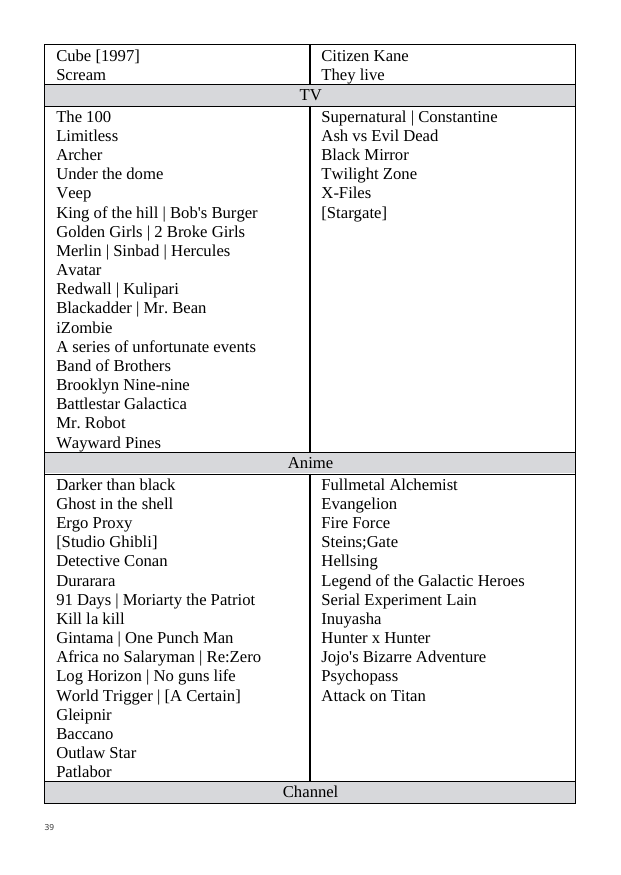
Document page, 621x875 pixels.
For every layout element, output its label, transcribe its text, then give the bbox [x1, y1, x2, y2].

table_cell TV [45, 85, 575, 106]
table_cell Darker than black Ghost in the shell Ergo Proxy [Studio Ghibli] Detective Conan Durarara 91 Days | Moriarty the Patriot Kill la kill Gintama | One Punch Man Africa no Salaryman | Re:Zero Log Horizon | No guns life World Trigger | [A Certain] Gleipnir Baccano Outlaw Star Patlabor [45, 475, 309, 781]
table_cell The 100 Limitless Archer Under the dome Veep King of the hill | Bob's Burger Golden Girls | 2 Broke Girls Merlin | Sinbad | Hercules Avatar Redwall | Kulipari Blackadder | Mr. Bean iZombie A series of unfortunate events Band of Brothers Brooklyn Nine-nine Battlestar Galactica Mr. Robot Wayward Pines [45, 107, 309, 452]
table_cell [311, 45, 575, 84]
table_cell Channel [45, 782, 575, 803]
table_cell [45, 45, 309, 84]
table_cell Anime [45, 453, 575, 473]
table_cell Supernatural | Constantine Ash vs Evil Dead Black Mirror Twilight Zone X-Files [Stargate] [311, 107, 575, 452]
table_cell Fullmetal Alchemist Evangelion Fire Force Steins;Gate Hellsing Legend of the Galactic Heroes Serial Experiment Lain Inuyasha Hunter x Hunter Jojo's Bizarre Adventure Psychopass Attack on Titan [311, 475, 575, 781]
